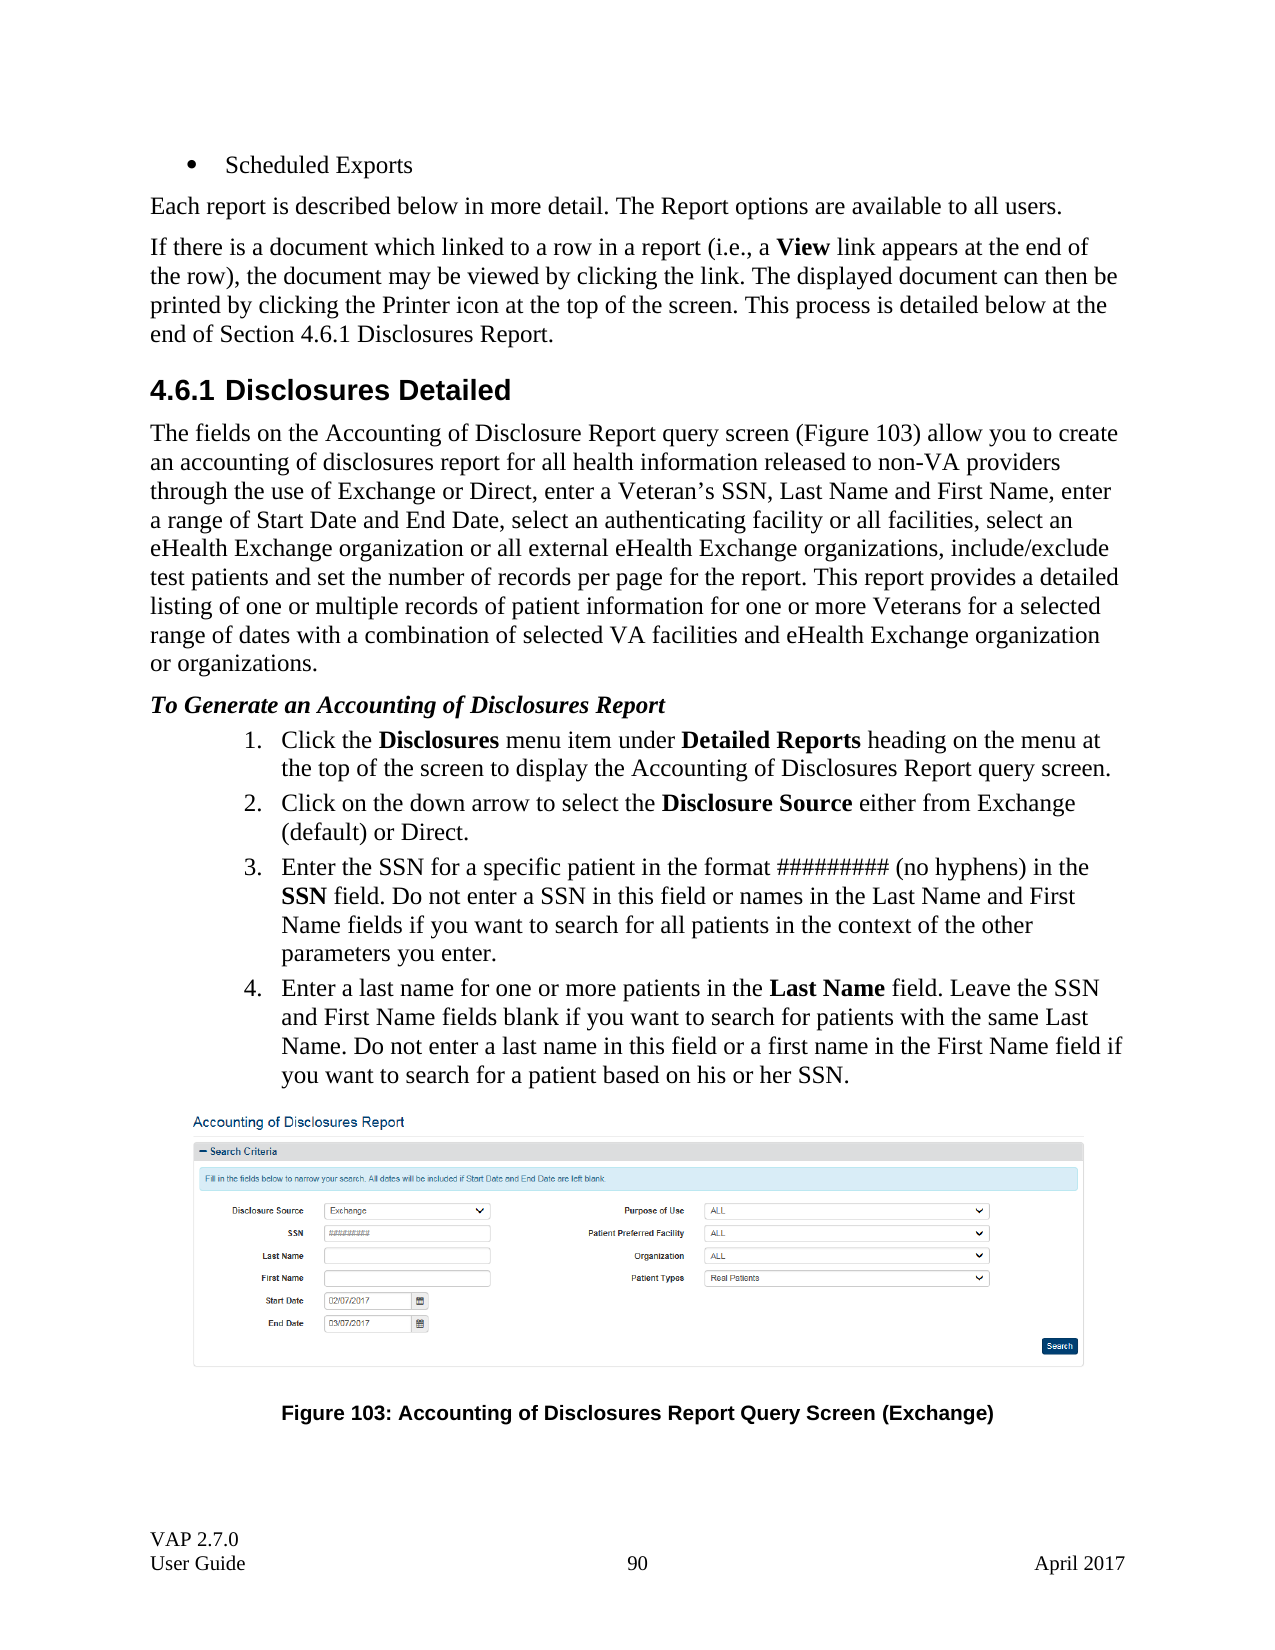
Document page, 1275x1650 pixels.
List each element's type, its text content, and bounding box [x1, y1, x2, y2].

list Click the Disclosures menu item under Detailed Reports heading on the menu at the top of the screen to display the Accounting of Disclosures Report query screen. [244, 725, 1125, 782]
text Enter a last name for one or more patients in the Last Name field. Leave the SSN and First Name fields blank if you want to search for patients with the same Last Name. Do not enter a last name in this field or a first name in the First Name field if you want to search for a patient based on his or her SSN. [244, 973, 1125, 1088]
text Each report is described below in more detail. The Report options are available to all users. [150, 191, 1125, 220]
text If there is a document which linked to a row in a report (i.e., a View link appears at the end of the row), the document may be viewed by clicking the link. The displayed document can then be printed by clicking the Printer icon at the top of the screen. This process is detailed below at the end of Section 4.6.1 Disclosures Report. [150, 232, 1125, 347]
text Enter the SSN for a specific patient in the format ######### (no hyphens) in the SSN field. Do not enter a SSN in this field or names in the Last Name and First Name fields if you want to search for all patients in the context of the other parameters you enter. [244, 852, 1125, 967]
text Scheduled Exports [187, 150, 1125, 179]
text The fields on the Accounting of Disclosure Report query screen (Figure 103) allow you to create an accounting of disclosures report for all health information released to non-VA providers through the use of Exchange or Direct, enter a Veteran’s SSN, Last Name and First Name, enter a range of Start Date and End Date, select an authenticating facility or all facilities, select an eHealth Exchange organization or all external eHealth Exchange organizations, include/exclude test patients and set the number of records per page for the report. This report provides a detailed listing of one or multiple records of patient information for one or more Veterans for a selected range of dates with a combination of selected VA facilities and eHealth Exchange organization or organizations. [150, 418, 1125, 677]
text Click on the down arrow to select the Disclosure Source either from Exchange (default) or Direct. [244, 788, 1125, 846]
subtitle Disclosures Detailed [150, 372, 1125, 406]
text To Generate an Accounting of Disclosures Report [150, 690, 1125, 718]
picture [187, 1113, 1088, 1376]
text Figure 103: Accounting of Disclosures Report Query Screen (Exchange) [150, 1401, 1125, 1424]
